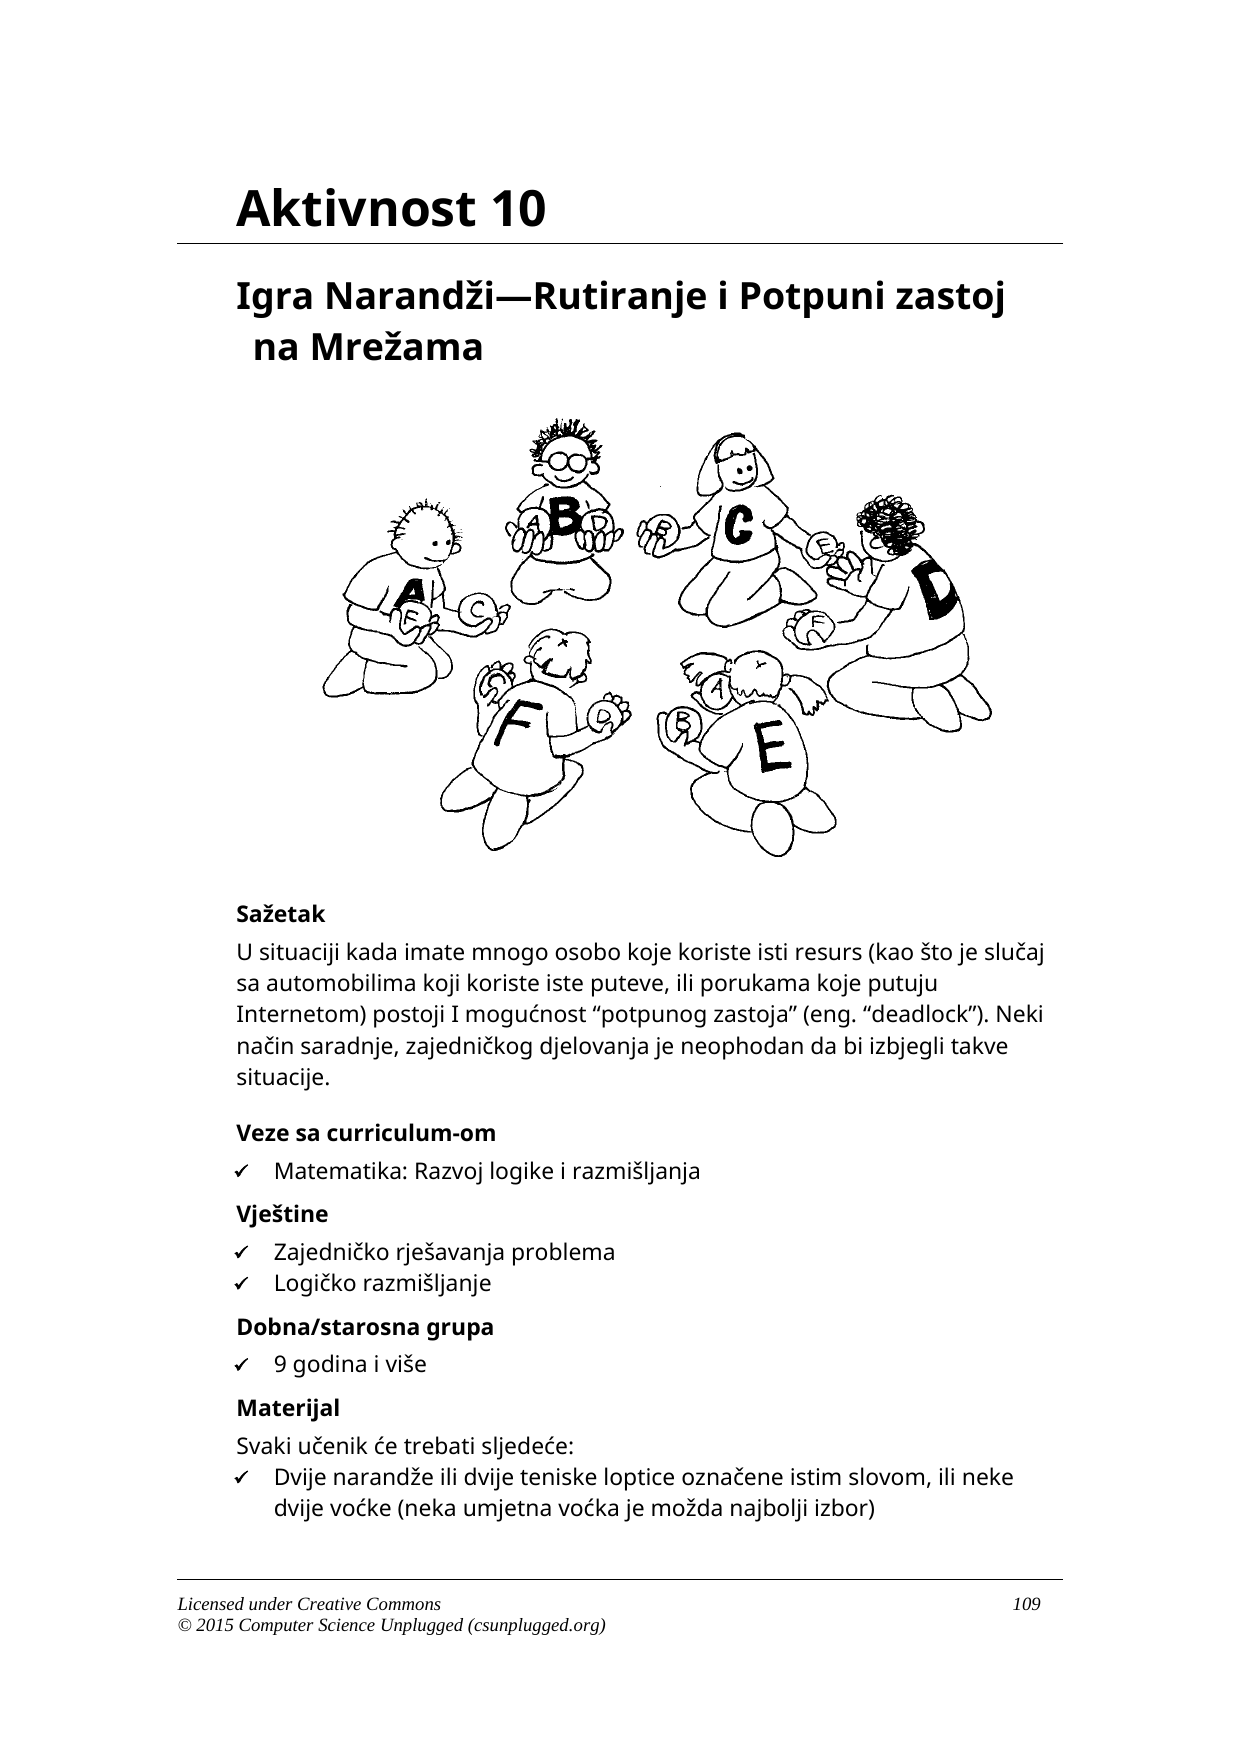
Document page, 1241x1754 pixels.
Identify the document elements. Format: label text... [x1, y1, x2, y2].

list Matematika: Razvoj logike i razmišljanja [233, 1155, 1063, 1186]
text Igra Narandži—Rutiranje i Potpuni zastoj na Mrežama [236, 269, 1063, 371]
picture [285, 396, 1015, 886]
text Svaki učenik će trebati sljedeće: [236, 1430, 1063, 1461]
subtitle Vještine [236, 1198, 1063, 1230]
subtitle Sažetak [236, 898, 1063, 930]
subtitle Dobna/starosna grupa [236, 1311, 1063, 1342]
list Logičko razmišljanje [233, 1267, 1063, 1298]
list 9 godina i više [233, 1348, 1063, 1380]
subtitle Veze sa curriculum-om [236, 1117, 1063, 1148]
list Dvije narandže ili dvije teniske loptice označene istim slovom, ili neke dvije voćke (neka umjetna voćka je možda najbolji izbor) [233, 1461, 1063, 1523]
text Aktivnost 10 [177, 173, 1063, 243]
text U situaciji kada imate mnogo osobo koje koriste isti resurs (kao što je slučaj sa automobilima koji koriste iste puteve, ili porukama koje putuju Internetom) postoji I mogućnost “potpunog zastoja” (eng. “deadlock”). Neki način saradnje, zajedničkog djelovanja je neophodan da bi izbjegli takve situacije. [236, 936, 1063, 1092]
subtitle Materijal [236, 1392, 1063, 1423]
list Zajedničko rješavanja problema [233, 1236, 1063, 1267]
